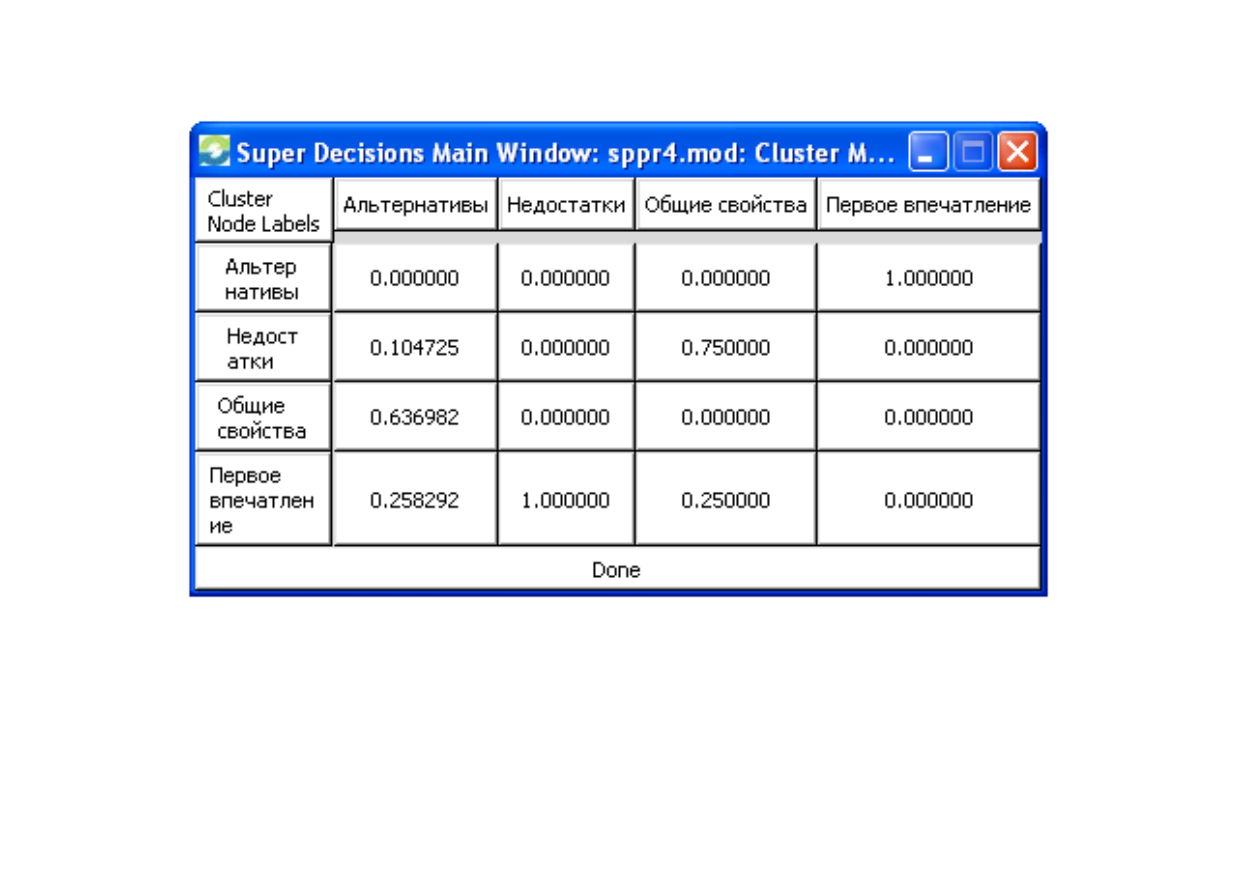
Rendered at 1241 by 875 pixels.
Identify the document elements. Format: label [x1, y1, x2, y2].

picture [186, 118, 1054, 603]
